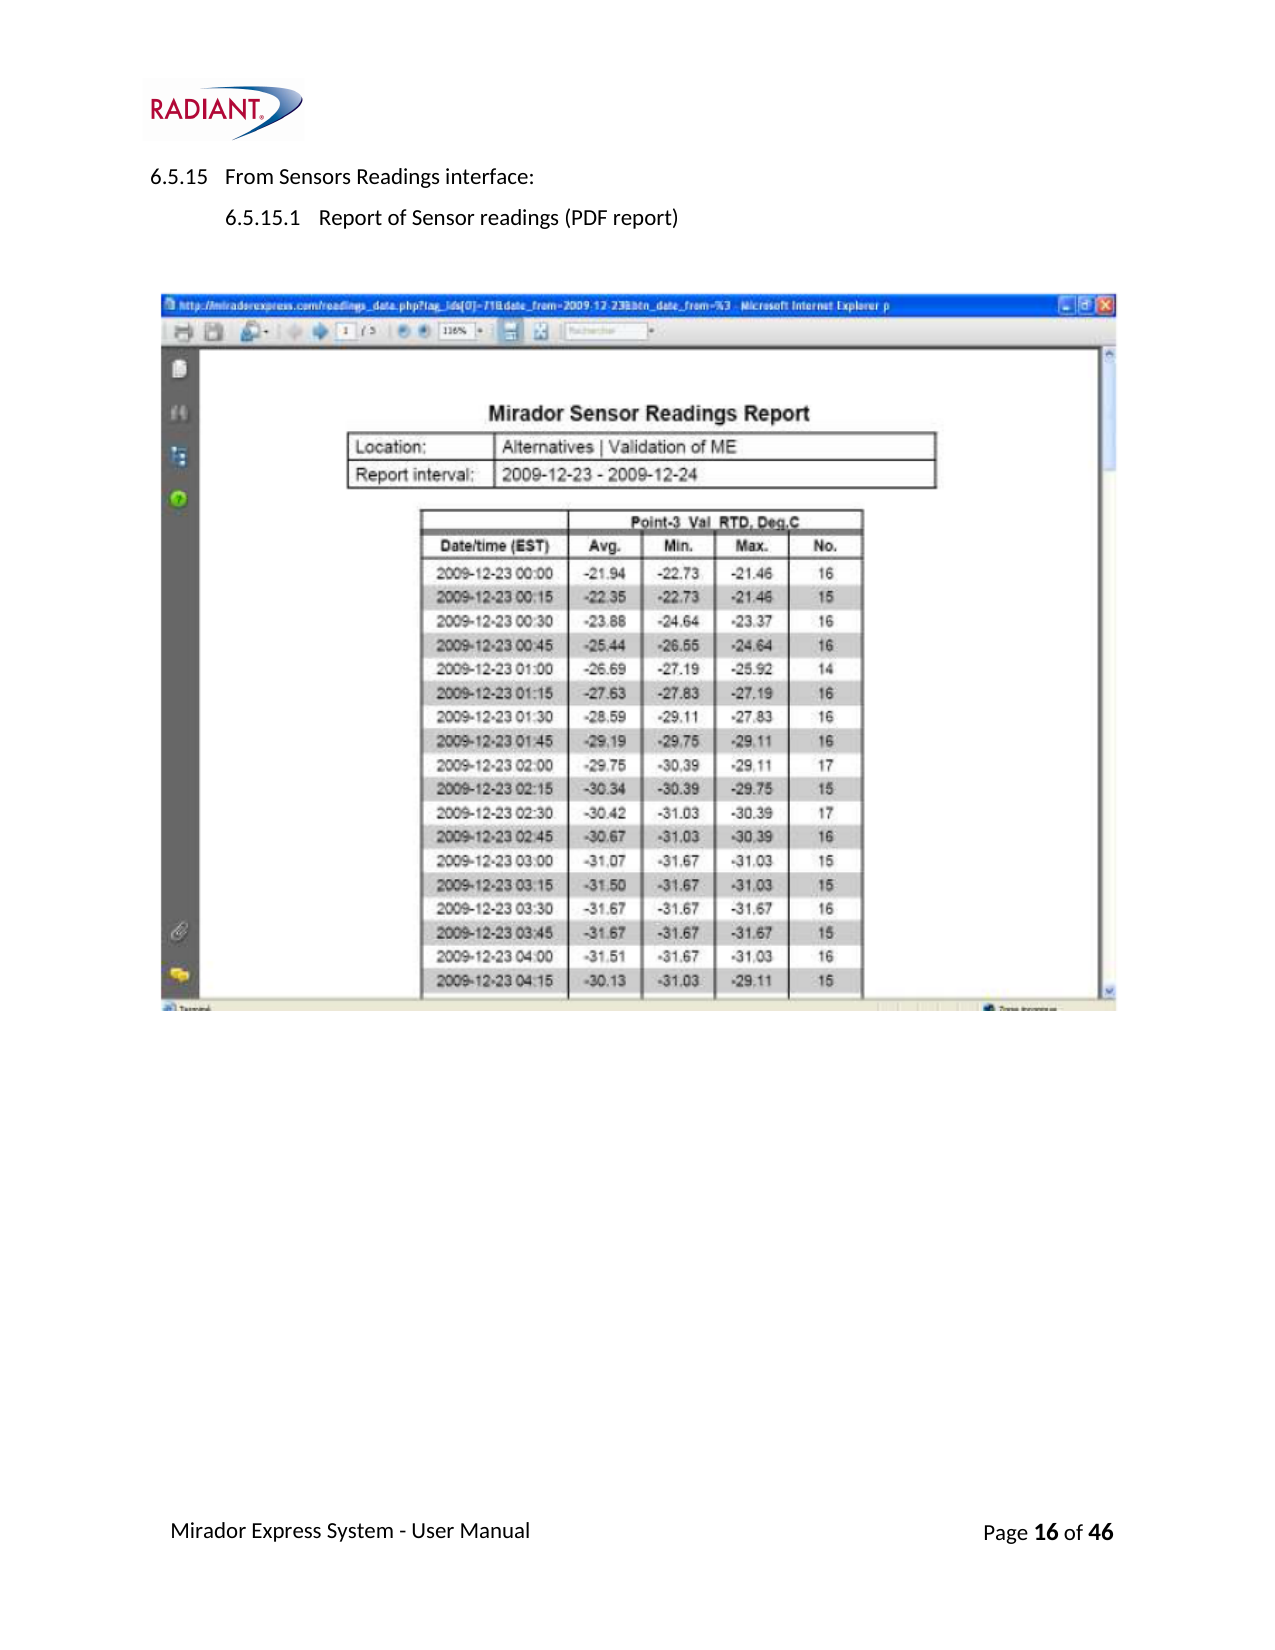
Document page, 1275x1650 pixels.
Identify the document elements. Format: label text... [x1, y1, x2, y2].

picture [142, 78, 305, 141]
list Report of Sensor readings (PDF report) [225, 203, 1125, 231]
list From Sensors Readings interface: [150, 162, 1125, 191]
picture [150, 284, 1125, 1011]
